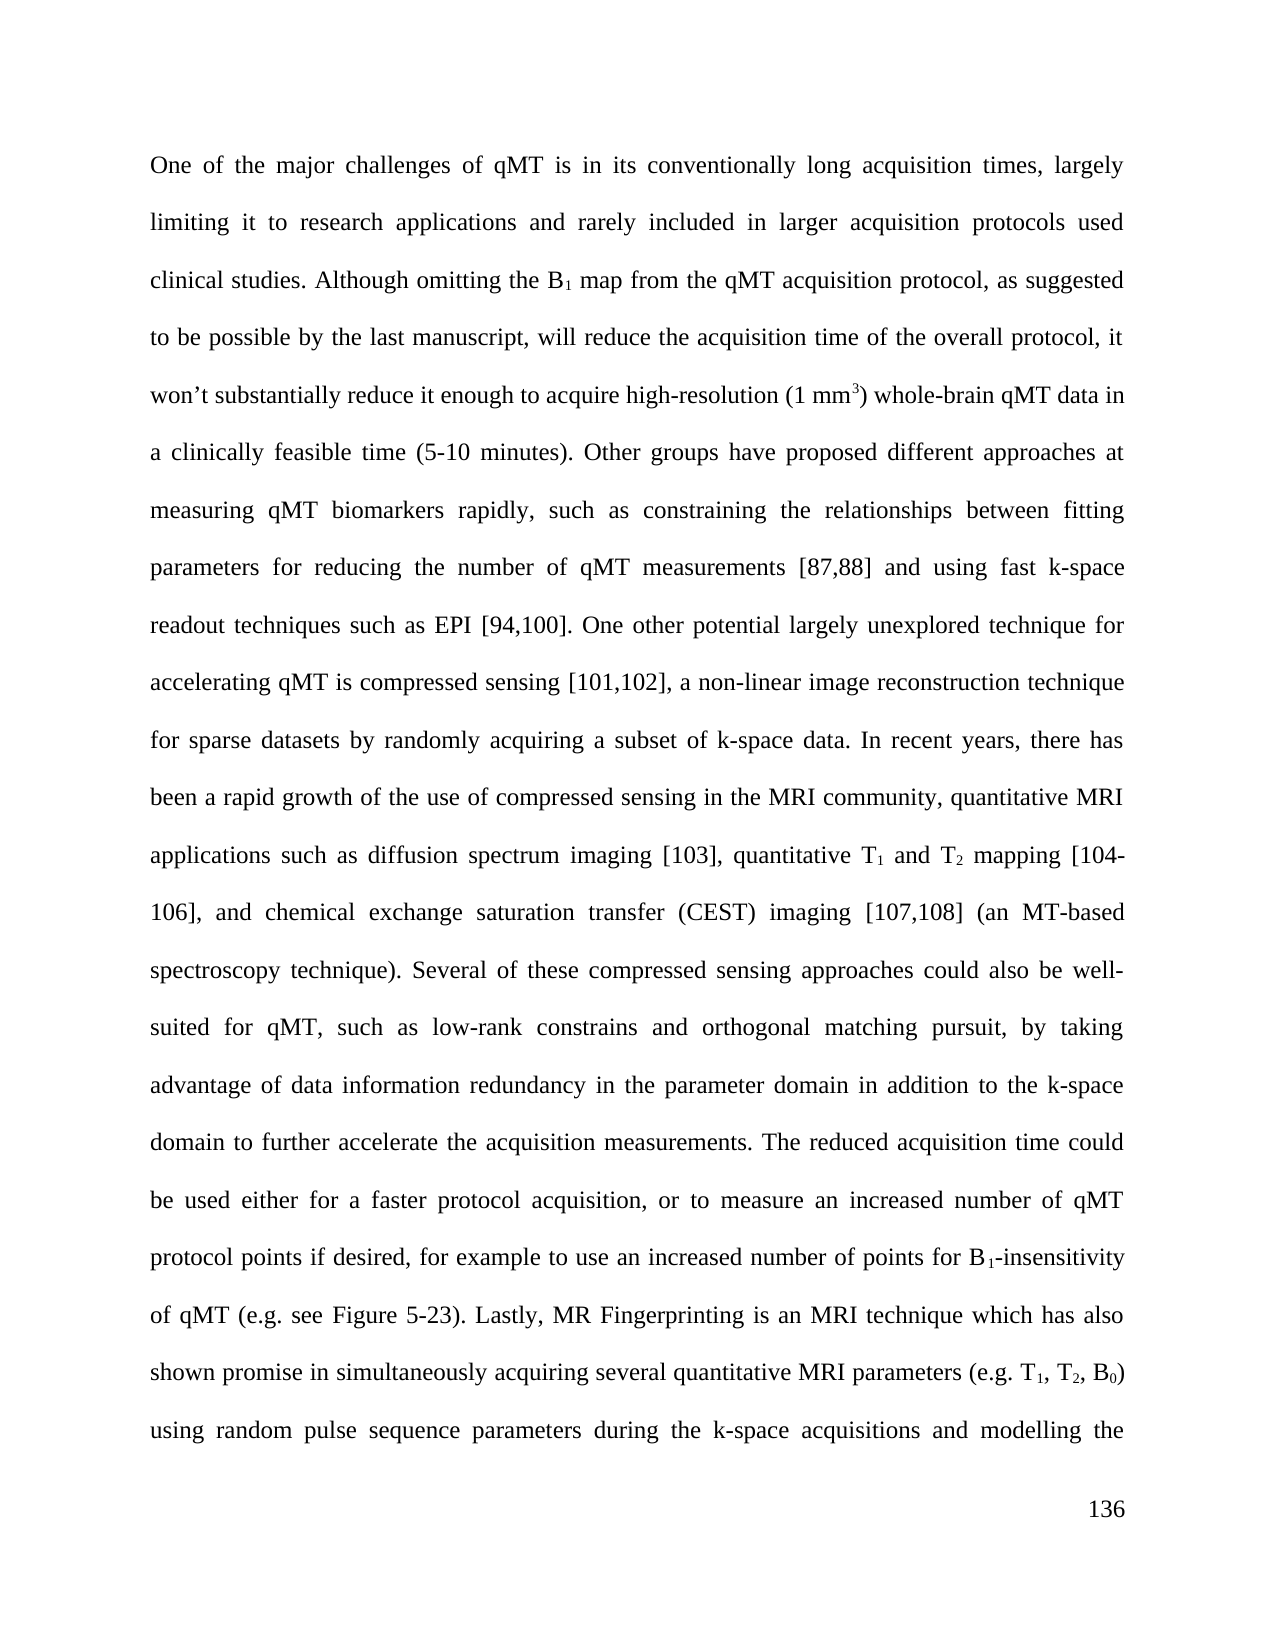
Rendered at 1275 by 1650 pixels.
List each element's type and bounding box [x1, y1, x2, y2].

text [150, 150, 1125, 1444]
